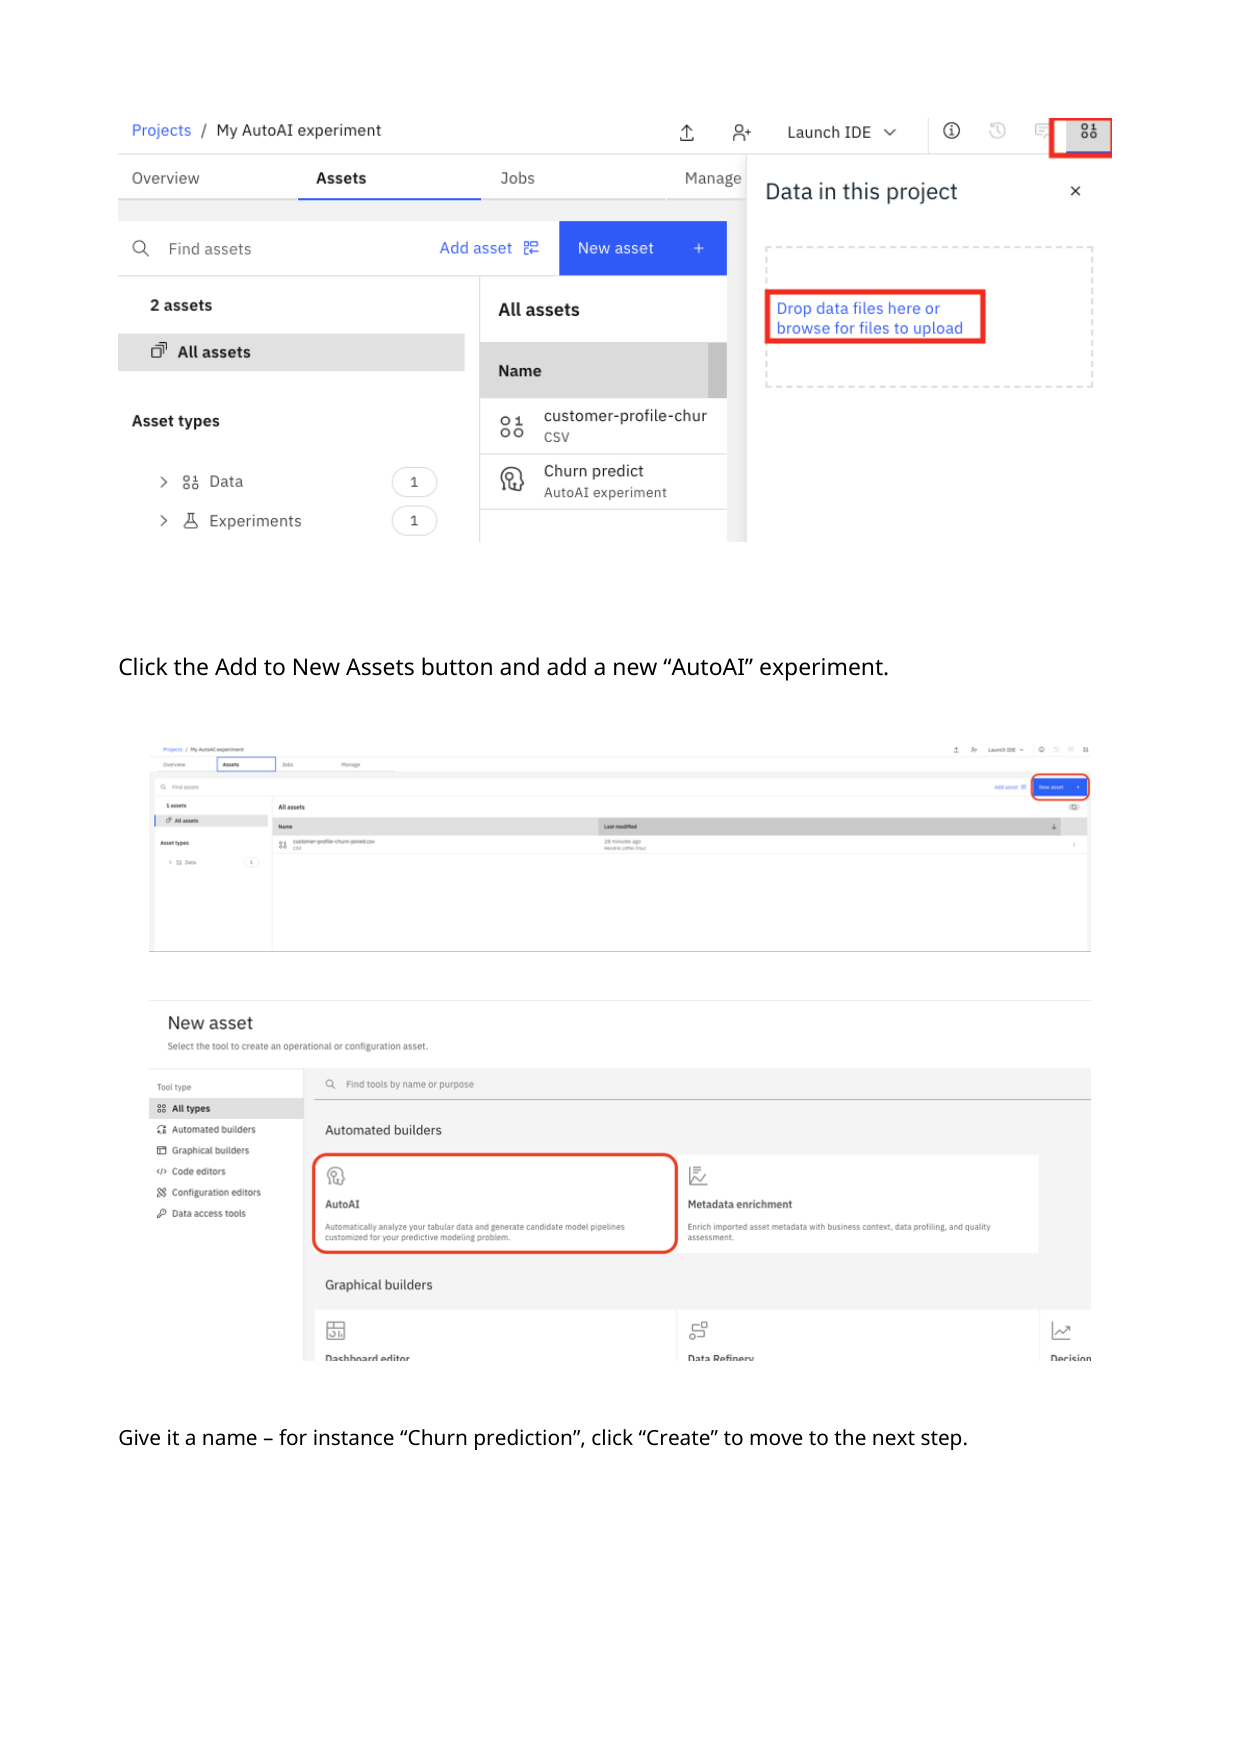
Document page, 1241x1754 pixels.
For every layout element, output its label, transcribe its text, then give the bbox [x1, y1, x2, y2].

picture [149, 744, 1092, 1361]
text Give it a name – for instance “Churn prediction”, click “Create” to move to the next step. [118, 1423, 1122, 1451]
picture [118, 118, 1112, 542]
text Click the Add to New Assets button and add a new “AutoAI” experiment. [118, 651, 1122, 682]
